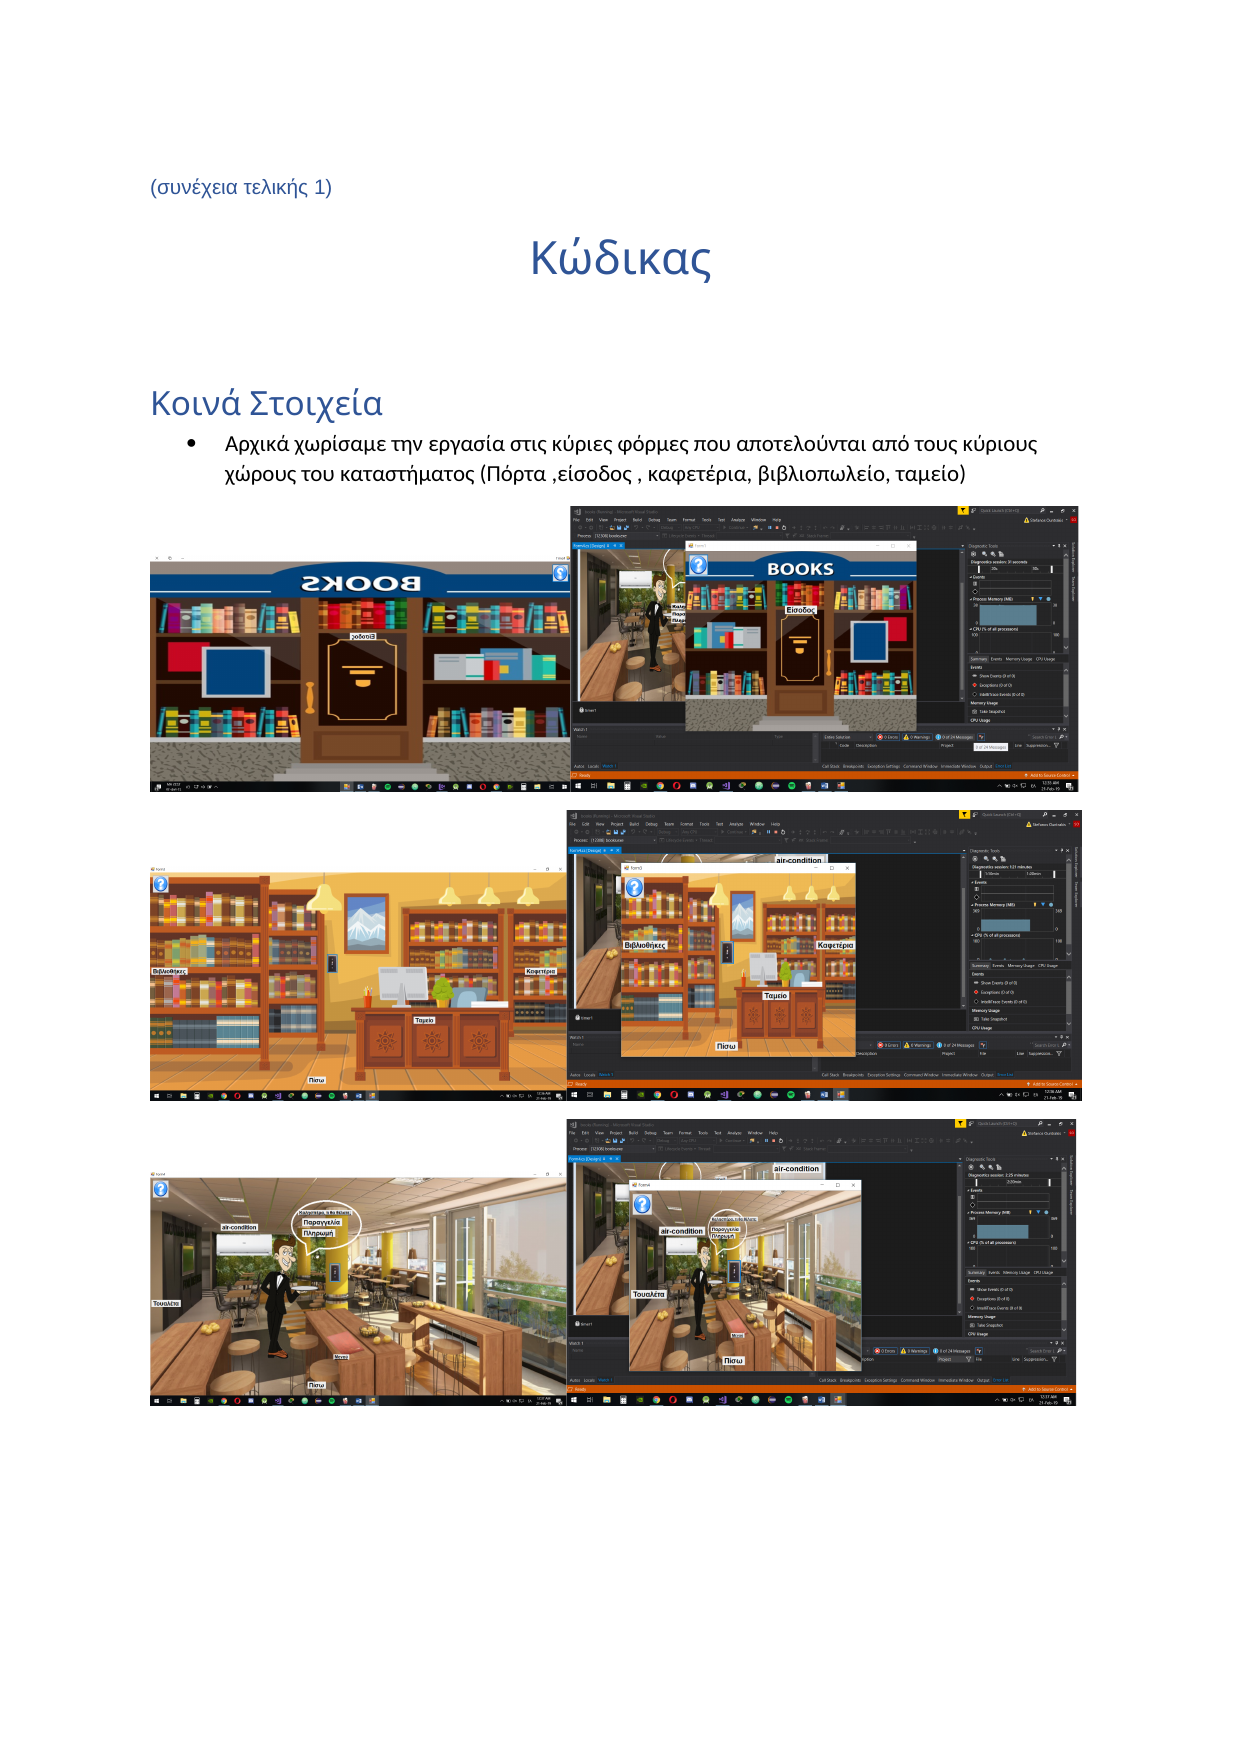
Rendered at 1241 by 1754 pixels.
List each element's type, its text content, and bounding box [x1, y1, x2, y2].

list Αρχικά χωρίσαμε την εργασία στις κύριες φόρμες που αποτελούνται από τους κύριους χώρους του καταστήματος (Πόρτα ,είσοδος , καφετέρια, βιβλιοπωλείο, ταμείο) [187, 429, 1090, 487]
picture [150, 1119, 1077, 1406]
subtitle (συνέχεια τελικής 1) [150, 175, 1090, 199]
picture [150, 506, 1079, 792]
subtitle Κώδικας [150, 226, 1090, 288]
subtitle Κοινά Στοιχεία [150, 380, 1090, 426]
picture [150, 810, 1082, 1101]
